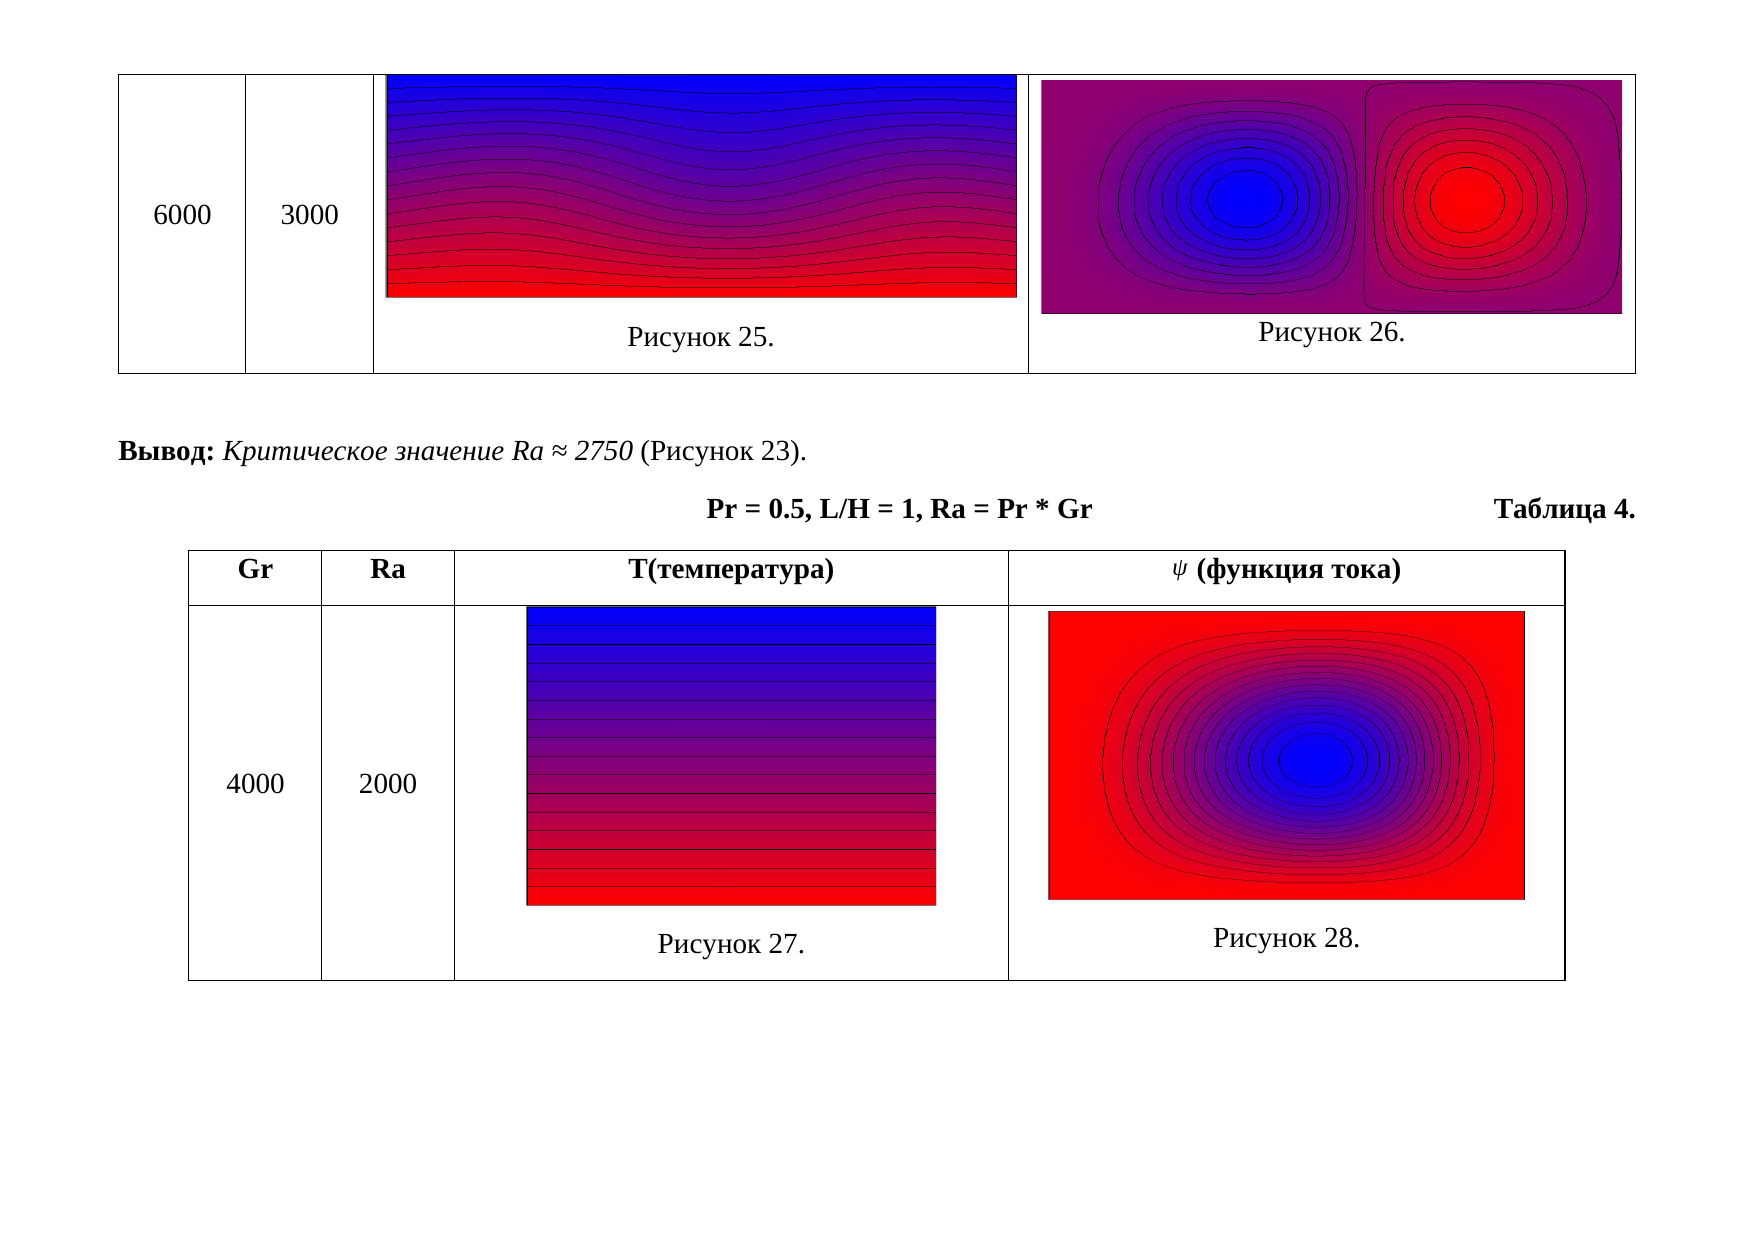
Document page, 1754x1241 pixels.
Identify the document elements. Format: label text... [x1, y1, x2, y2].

table_cell Рисунок 25. [374, 75, 1028, 373]
table_cell Рисунок 28. [1009, 606, 1564, 980]
picture [526, 606, 937, 906]
table_cell 6000 [119, 75, 245, 373]
table_header (функция тока) [1009, 551, 1564, 605]
picture [384, 75, 1017, 298]
list Pr = 0.5, L/H = 1, Ra = Pr * Gr Таблица 4. [118, 491, 1636, 525]
table_cell Рисунок 26. [1029, 75, 1635, 373]
text Вывод: Критическое значение Ra ≈ 2750 (Рисунок 23). [118, 433, 1636, 466]
table_header Gr [189, 551, 321, 605]
table_cell Рисунок 27. [455, 606, 1008, 980]
table_header Ra [322, 551, 454, 605]
table_cell 2000 [322, 606, 454, 980]
picture [1041, 80, 1623, 314]
table_header T(температура) [455, 551, 1008, 605]
table_cell 4000 [189, 606, 321, 980]
picture [1047, 611, 1526, 900]
table_cell 3000 [246, 75, 373, 373]
